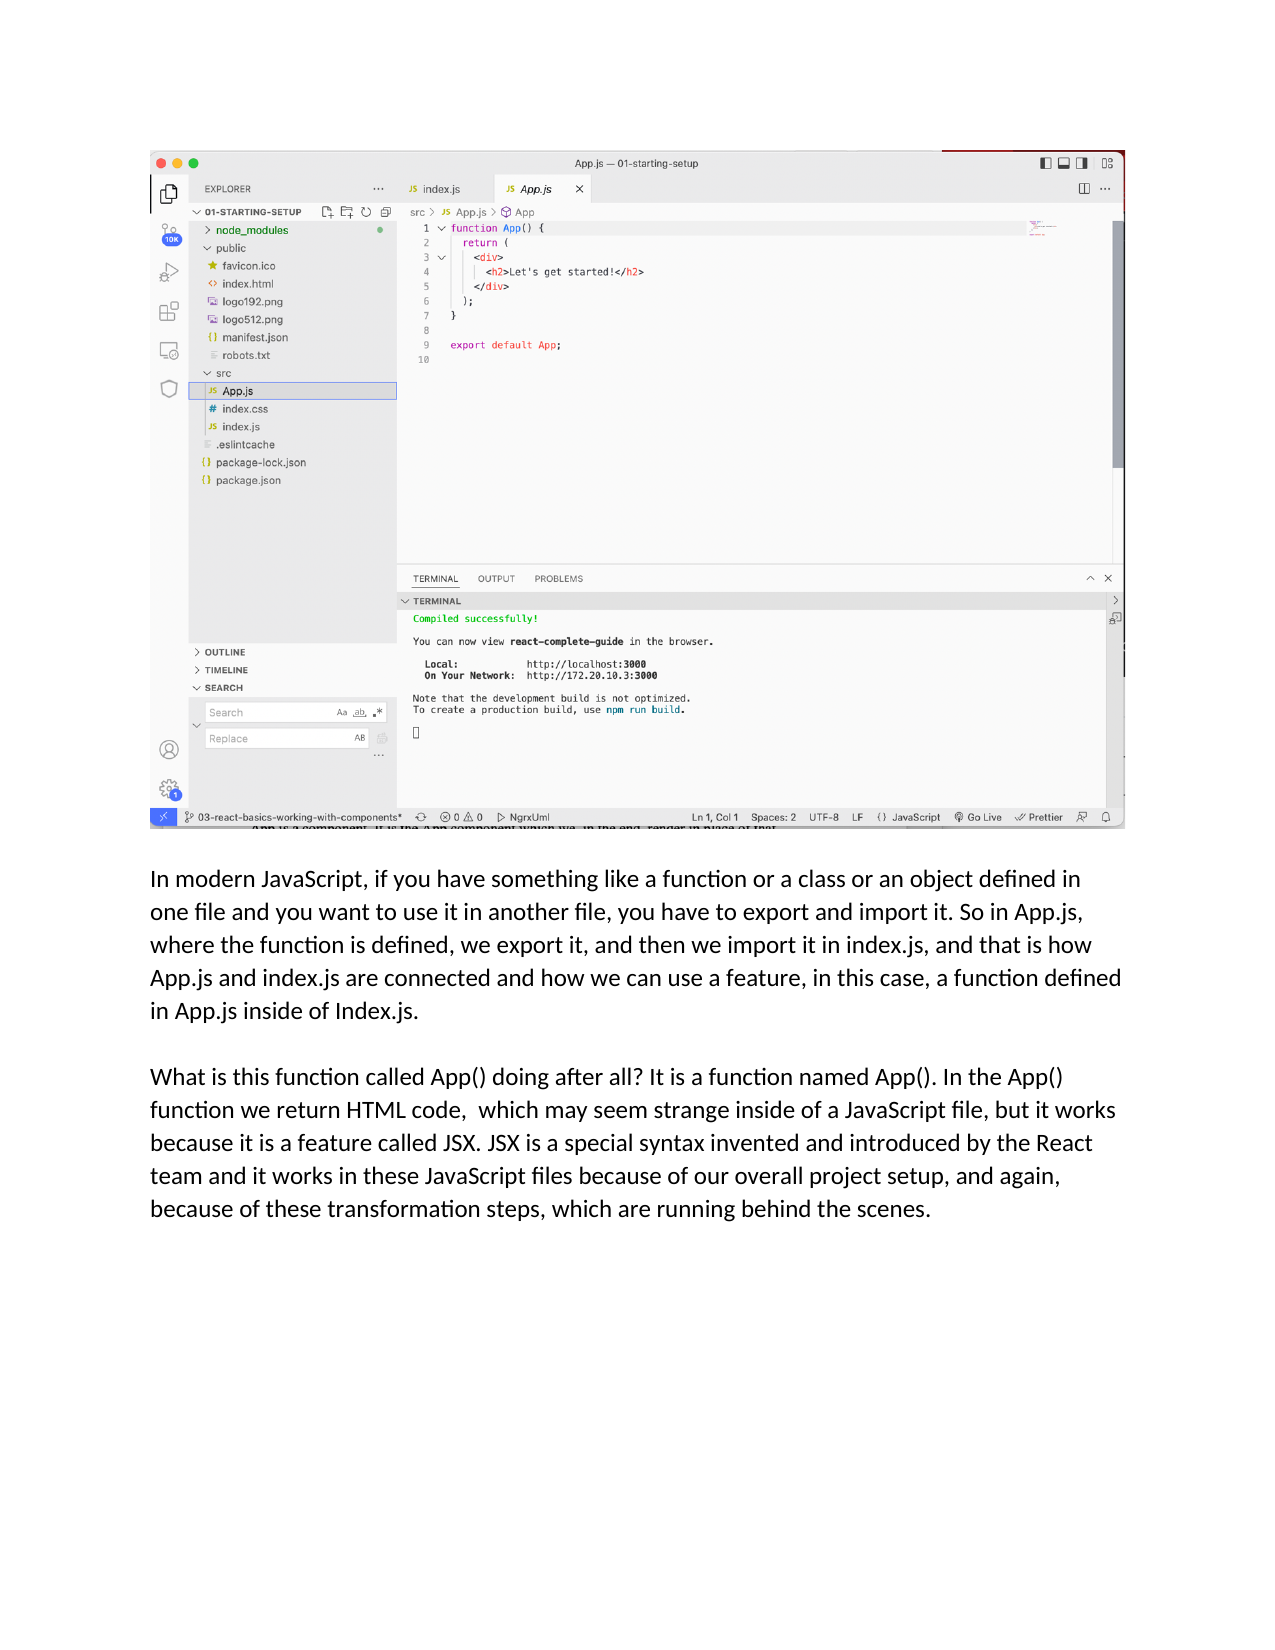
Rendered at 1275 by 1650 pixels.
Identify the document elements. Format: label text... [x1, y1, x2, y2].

text What is this function called App() doing after all? It is a function named App(). In the App() function we return HTML code, which may seem strange inside of a JavaScript file, but it works because it is a feature called JSX. JSX is a special syntax invented and introduced by the React team and it works in these JavaScript files because of our overall project setup, and again, because of these transformation steps, which are running behind the scenes. [150, 1061, 1125, 1223]
text In modern JavaScript, if you have something like a function or a class or an object defined in one file and you want to use it in another file, you have to export and import it. So in App.js, where the function is defined, we export it, and then we import it in index.js, and that is how App.js and index.js are connected and how we can use a feature, in this case, a function defined in App.js inside of Index.js. [150, 864, 1125, 1026]
picture [150, 150, 1125, 829]
